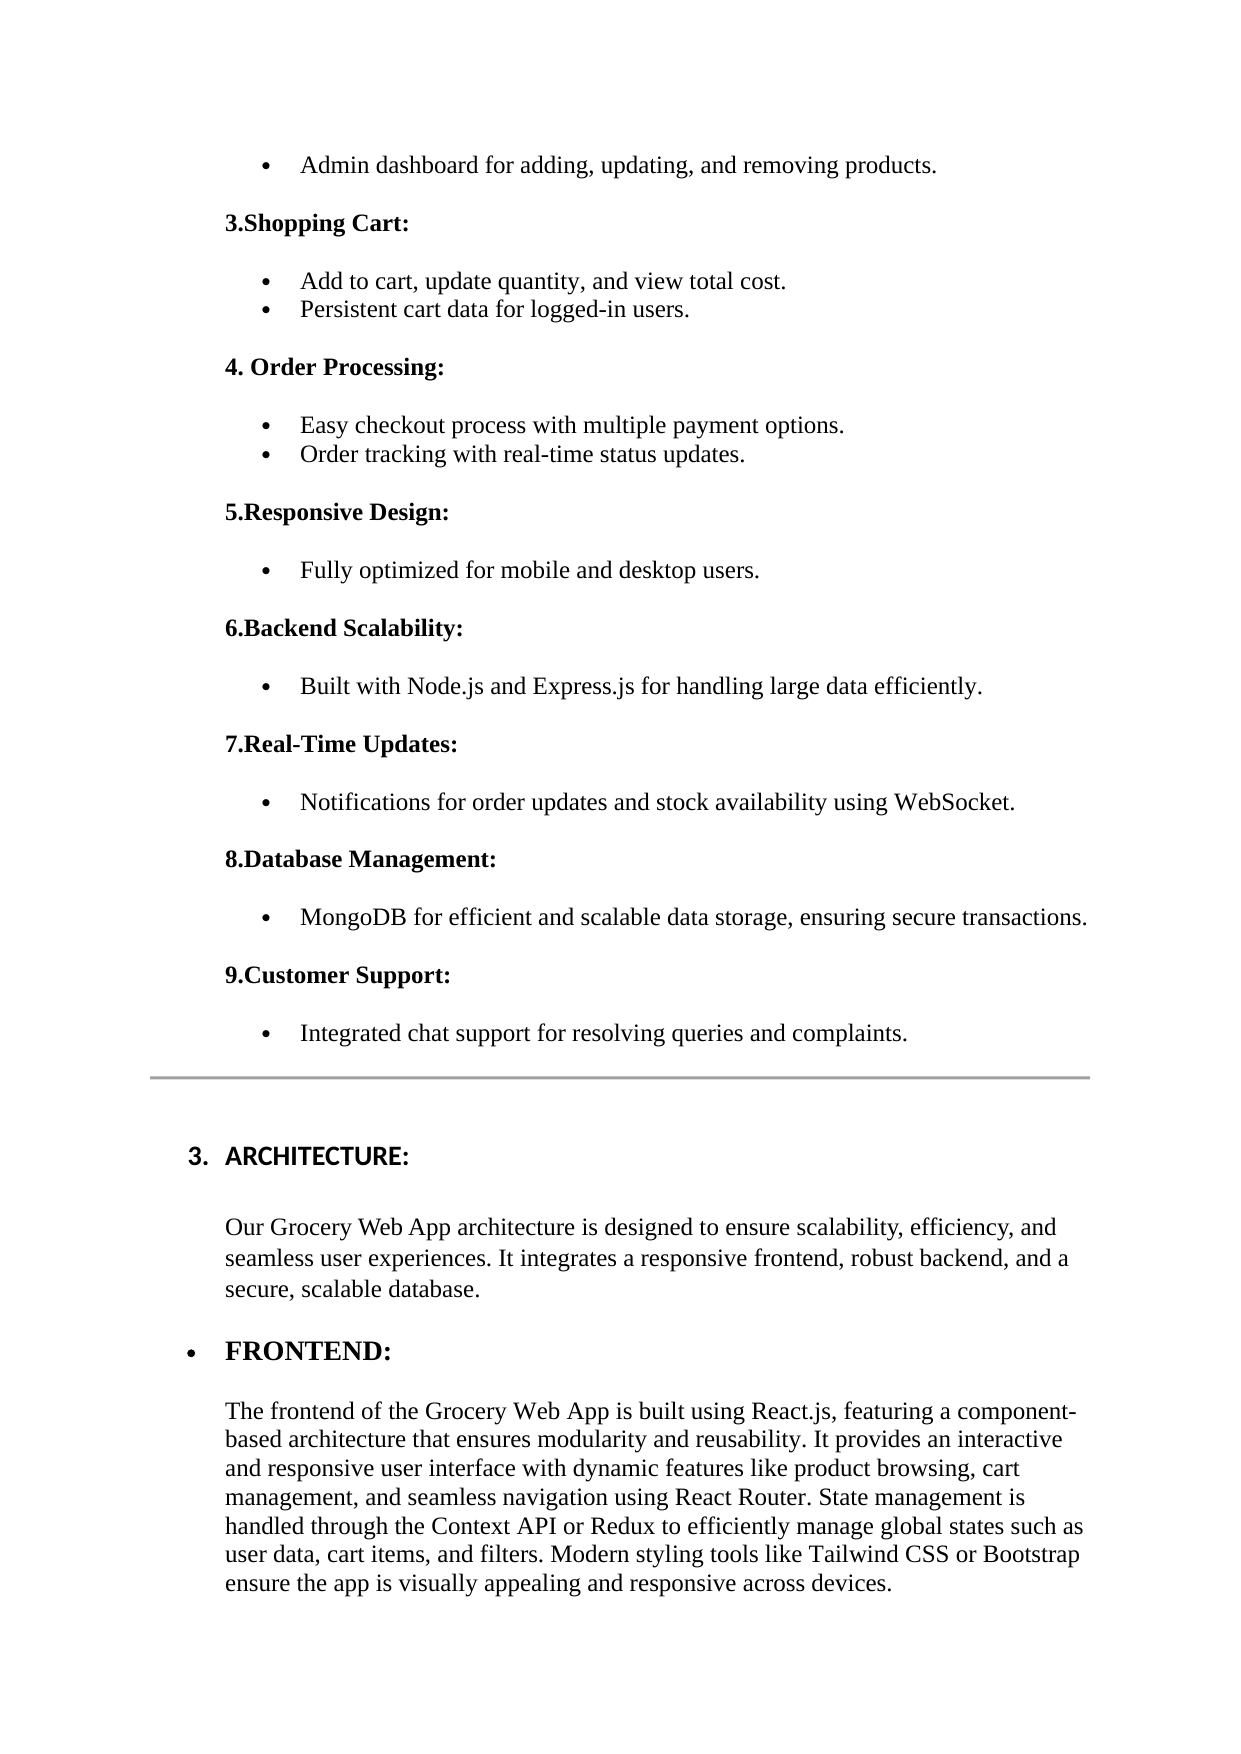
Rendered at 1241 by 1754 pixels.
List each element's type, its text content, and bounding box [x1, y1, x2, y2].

list Order tracking with real-time status updates. [262, 439, 1090, 468]
list Admin dashboard for adding, updating, and removing products. [262, 150, 1090, 179]
text 4. Order Processing: [225, 352, 1090, 381]
text The frontend of the Grocery Web App is built using React.js, featuring a component-based architecture that ensures modularity and reusability. It provides an interactive and responsive user interface with dynamic features like product browsing, cart management, and seamless navigation using React Router. State management is handled through the Context API or Redux to efficiently manage global states such as user data, cart items, and filters. Modern styling tools like Tailwind CSS or Bootstrap ensure the app is visually appealing and responsive across devices. [225, 1396, 1090, 1597]
list Built with Node.js and Express.js for handling large data efficiently. [262, 671, 1090, 699]
list Fully optimized for mobile and desktop users. [262, 555, 1090, 584]
text 7.Real-Time Updates: [225, 729, 1090, 757]
text 3.Shopping Cart: [225, 208, 1090, 237]
list FRONTEND: [187, 1334, 1090, 1367]
list Integrated chat support for resolving queries and complaints. [262, 1018, 1090, 1047]
text 6.Backend Scalability: [225, 613, 1090, 642]
list ARCHITECTURE: [187, 1138, 1090, 1172]
text 8.Database Management: [225, 844, 1090, 873]
text 9.Customer Support: [225, 960, 1090, 989]
list Easy checkout process with multiple payment options. [262, 410, 1090, 439]
list Notifications for order updates and stock availability using WebSocket. [262, 787, 1090, 815]
list MongoDB for efficient and scalable data storage, ensuring secure transactions. [262, 902, 1090, 931]
text 5.Responsive Design: [225, 497, 1090, 526]
list Persistent cart data for logged-in users. [262, 294, 1090, 323]
list Add to cart, update quantity, and view total cost. [262, 266, 1090, 294]
list Our Grocery Web App architecture is designed to ensure scalability, efficiency, and seamless user experiences. It integrates a responsive frontend, robust backend, and a secure, scalable database. [225, 1212, 1090, 1303]
